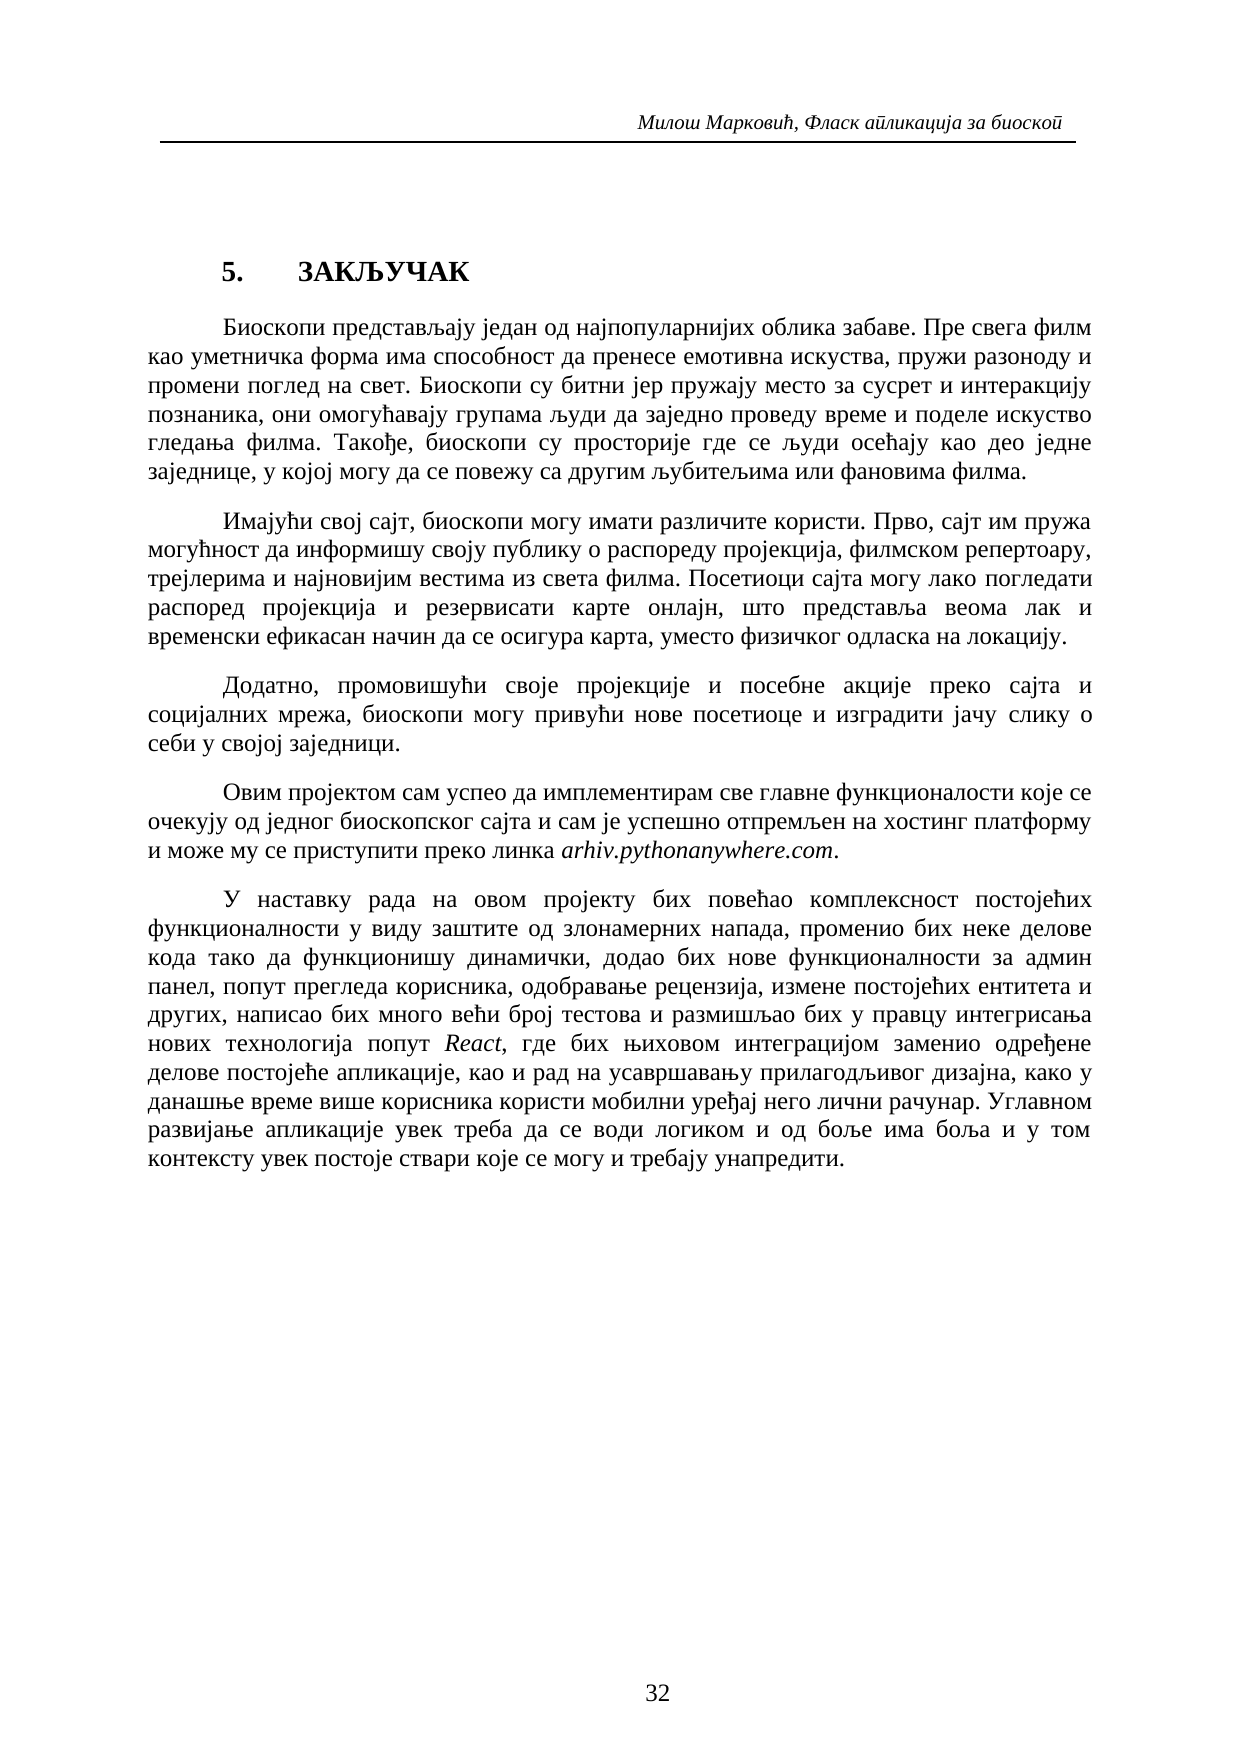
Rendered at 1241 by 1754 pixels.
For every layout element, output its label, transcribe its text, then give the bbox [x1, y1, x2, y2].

subtitle ЗАКЉУЧАК [185, 254, 1093, 287]
text Биоскопи представљају један од најпопуларнијих облика забаве. Пре свега филм као уметничка форма има способност да пренесе емотивна искуства, пружи разоноду и промени поглед на свет. Биоскопи су битни јер пружају место за сусрет и интеракцију познаника, они омогућавају групама људи да заједно проведу време и поделе искуство гледања филма. Такође, биоскопи су просторије где се људи осећају као део једне заједнице, у којој могу да се повежу са другим љубитељима или фановима филма. [148, 312, 1093, 485]
text У наставку рада на овом пројекту бих повећао комплексност постојећих функционалности у виду заштите од злонамерних напада, променио бих неке делове кода тако да функционишу динамички, додао бих нове функционалности за админ панел, попут прегледа корисника, одобравање рецензија, измене постојећих ентитета и других, написао бих много већи број тестова и размишљао бих у правцу интегрисања нових технологија попут React, где бих њиховом интеграцијом заменио одређене делове постојеће апликације, као и рад на усавршавању прилагодљивог дизајна, како у данашње време више корисника користи мобилни уређај него лични рачунар. Углавном развијање апликације увек треба да се води логиком и од боље има боља и у том контексту увек постоје ствари које се могу и требају унапредити. [148, 884, 1093, 1172]
text Овим пројектом сам успео да имплементирам све главне функционалости које се очекују од једног биоскопског сајта и сам је успешно отпремљен на хостинг платформу и може му се приступити преко линка arhiv.pythonanywhere.com. [148, 777, 1093, 864]
text Додатно, промовишући своје пројекције и посебне акције преко сајта и социјалних мрежа, биоскопи могу привући нове посетиоце и изградити јачу слику о себи у својој заједници. [148, 670, 1093, 757]
text Имајући свој сајт, биоскопи могу имати различите користи. Прво, сајт им пружа могућност да информишу своју публику о распореду пројекција, филмском репертоару, трејлерима и најновијим вестима из света филма. Посетиоци сајта могу лако погледати распоред пројекција и резервисати карте онлајн, што представља веома лак и временски ефикасан начин да се осигура карта, уместо физичког одласка на локацију. [148, 506, 1093, 649]
